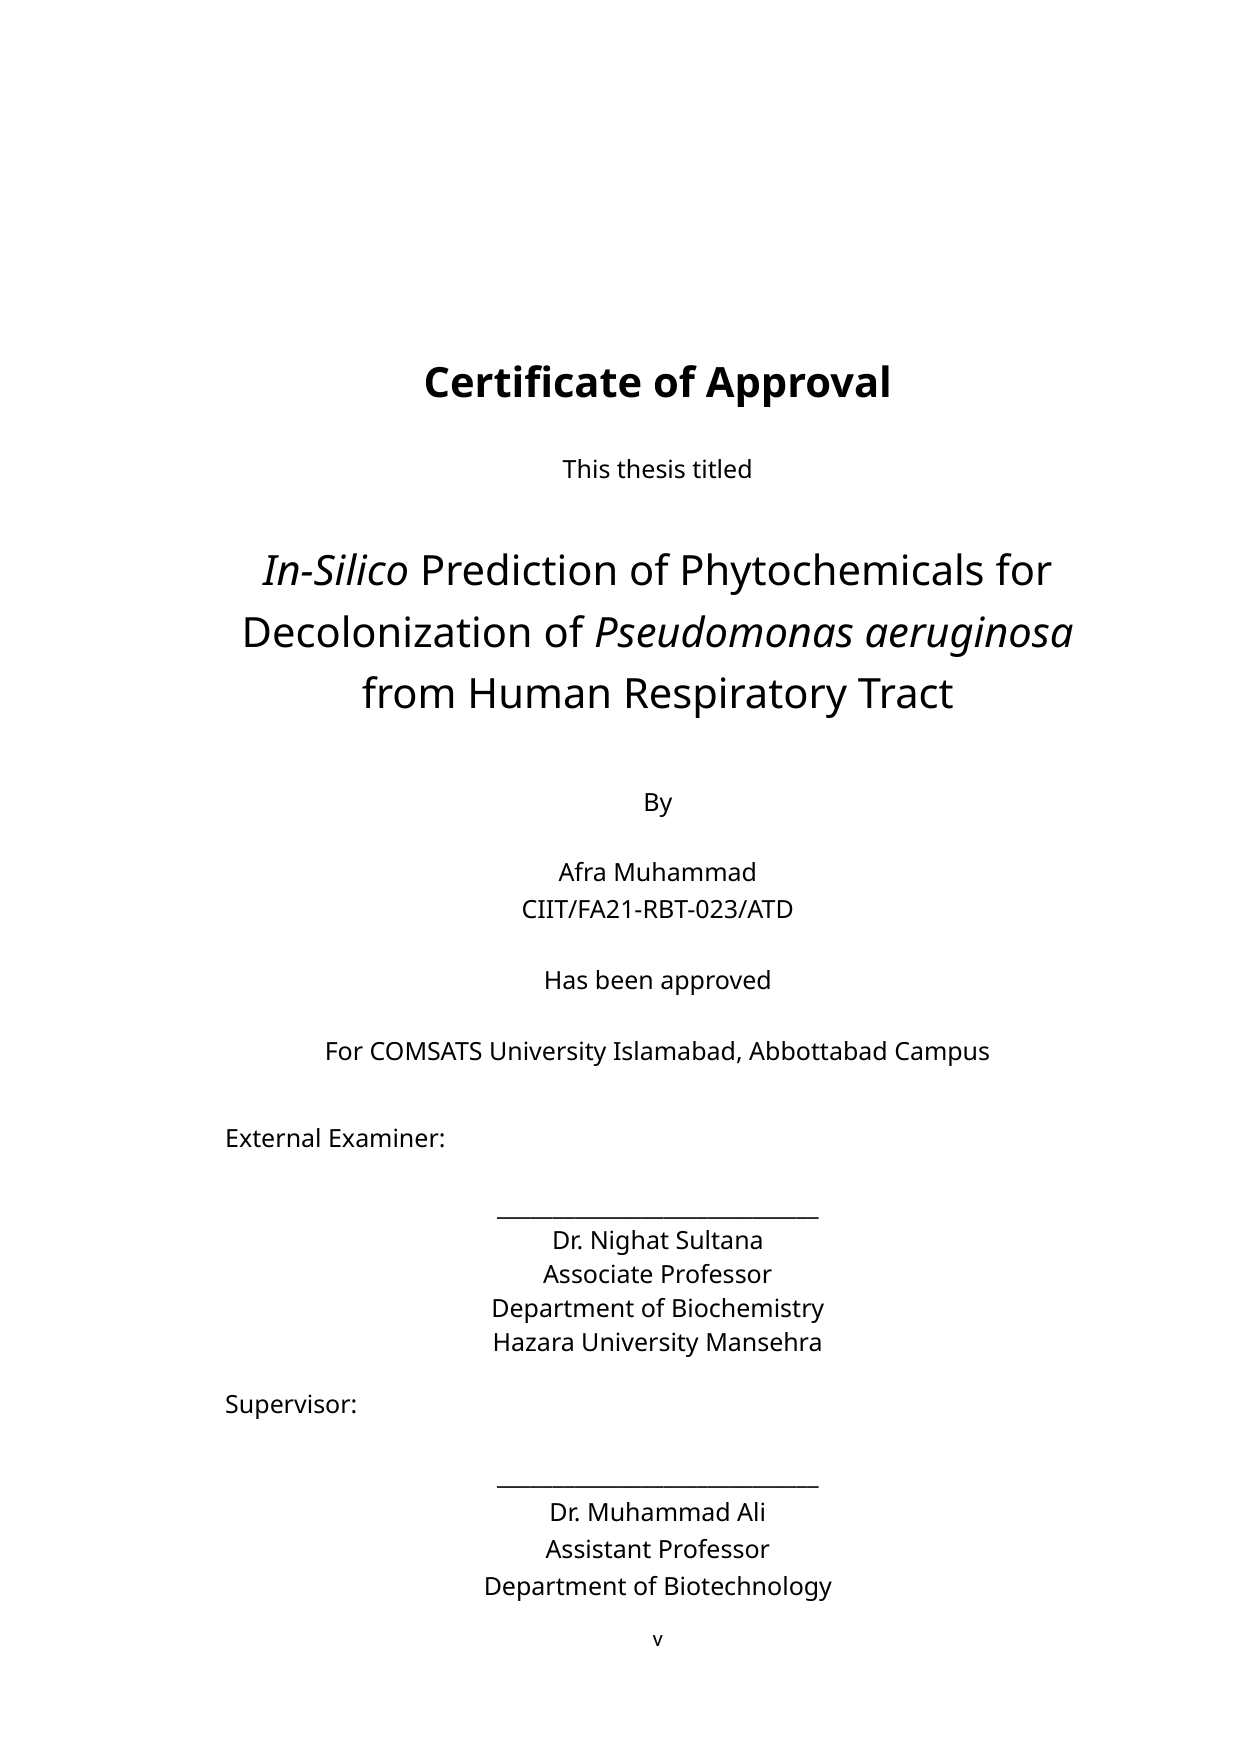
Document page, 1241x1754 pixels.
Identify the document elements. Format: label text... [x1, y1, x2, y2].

text By [225, 725, 1090, 818]
text External Examiner: [225, 1087, 1090, 1155]
text Afra Muhammad CIIT/FA21-RBT-023/ATD [225, 821, 1090, 926]
text Supervisor: [225, 1387, 1090, 1421]
text Has been approved [225, 929, 1090, 997]
text _____________________________ Dr. Nighat Sultana [225, 1157, 1090, 1257]
text Hazara University Mansehra [225, 1325, 1090, 1387]
text In-Silico Prediction of Phytochemicals for Decolonization of Pseudomonas aeruginosa from Human Respiratory Tract [225, 505, 1090, 720]
text _____________________________ Dr. Muhammad Ali [225, 1424, 1090, 1529]
text This thesis titled [225, 452, 1090, 486]
text Associate Professor Department of Biochemistry [225, 1257, 1090, 1325]
text Assistant Professor Department of Biotechnology [225, 1531, 1090, 1602]
text For COMSATS University Islamabad, Abbottabad Campus [225, 999, 1090, 1067]
text Certificate of Approval [225, 353, 1090, 410]
